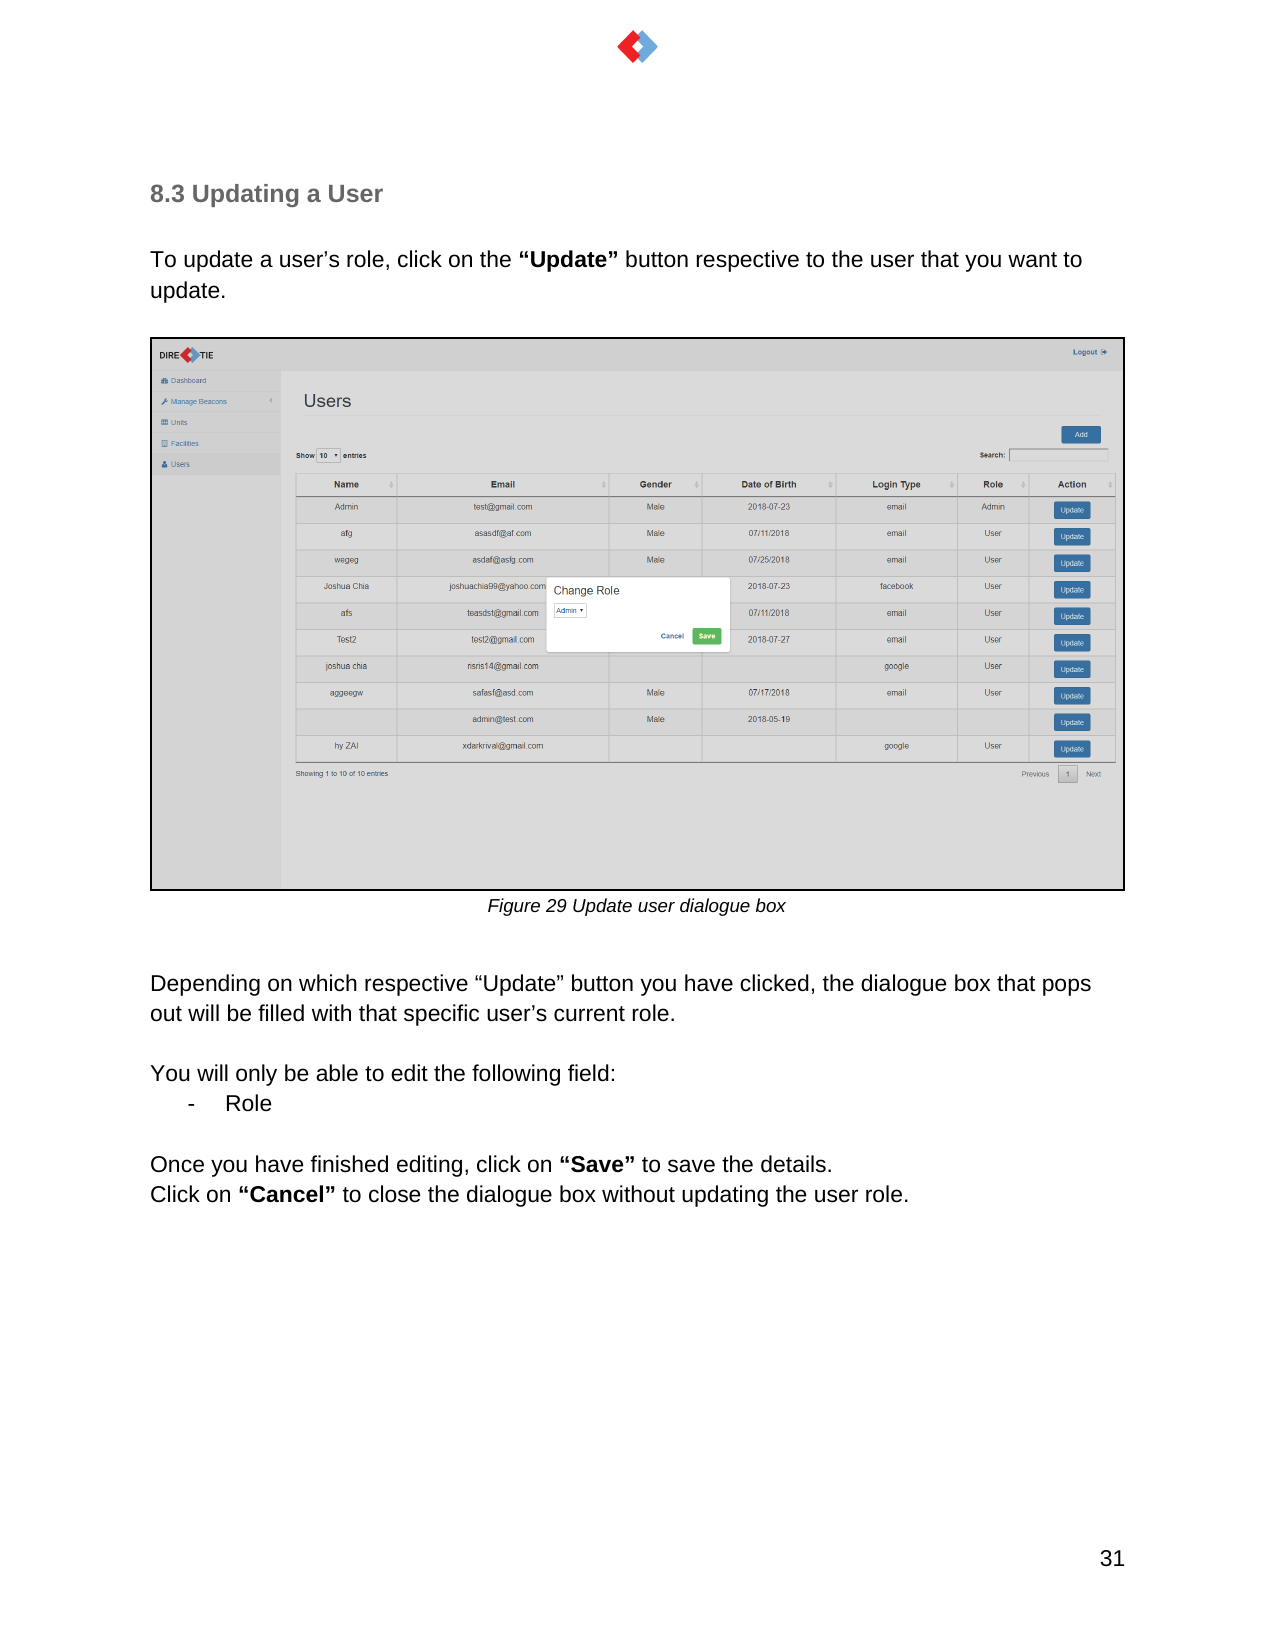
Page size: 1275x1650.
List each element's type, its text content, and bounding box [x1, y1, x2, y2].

picture [617, 30, 658, 63]
text Once you have finished editing, click on “Save” to save the details. [150, 1151, 1125, 1177]
subtitle 8.3 Updating a User [150, 179, 1125, 208]
text You will only be able to edit the following field: [150, 1060, 1125, 1086]
list Role [187, 1090, 1125, 1117]
picture [152, 339, 1123, 889]
text Figure 29 Update user dialogue box [150, 895, 1125, 917]
text To update a user’s role, click on the “Update” button respective to the user that you want to update. [150, 246, 1125, 303]
text Depending on which respective “Update” button you have clicked, the dialogue box that pops out will be filled with that specific user’s current role. [150, 969, 1125, 1026]
text Click on “Cancel” to close the dialogue box without updating the user role. [150, 1181, 1125, 1207]
